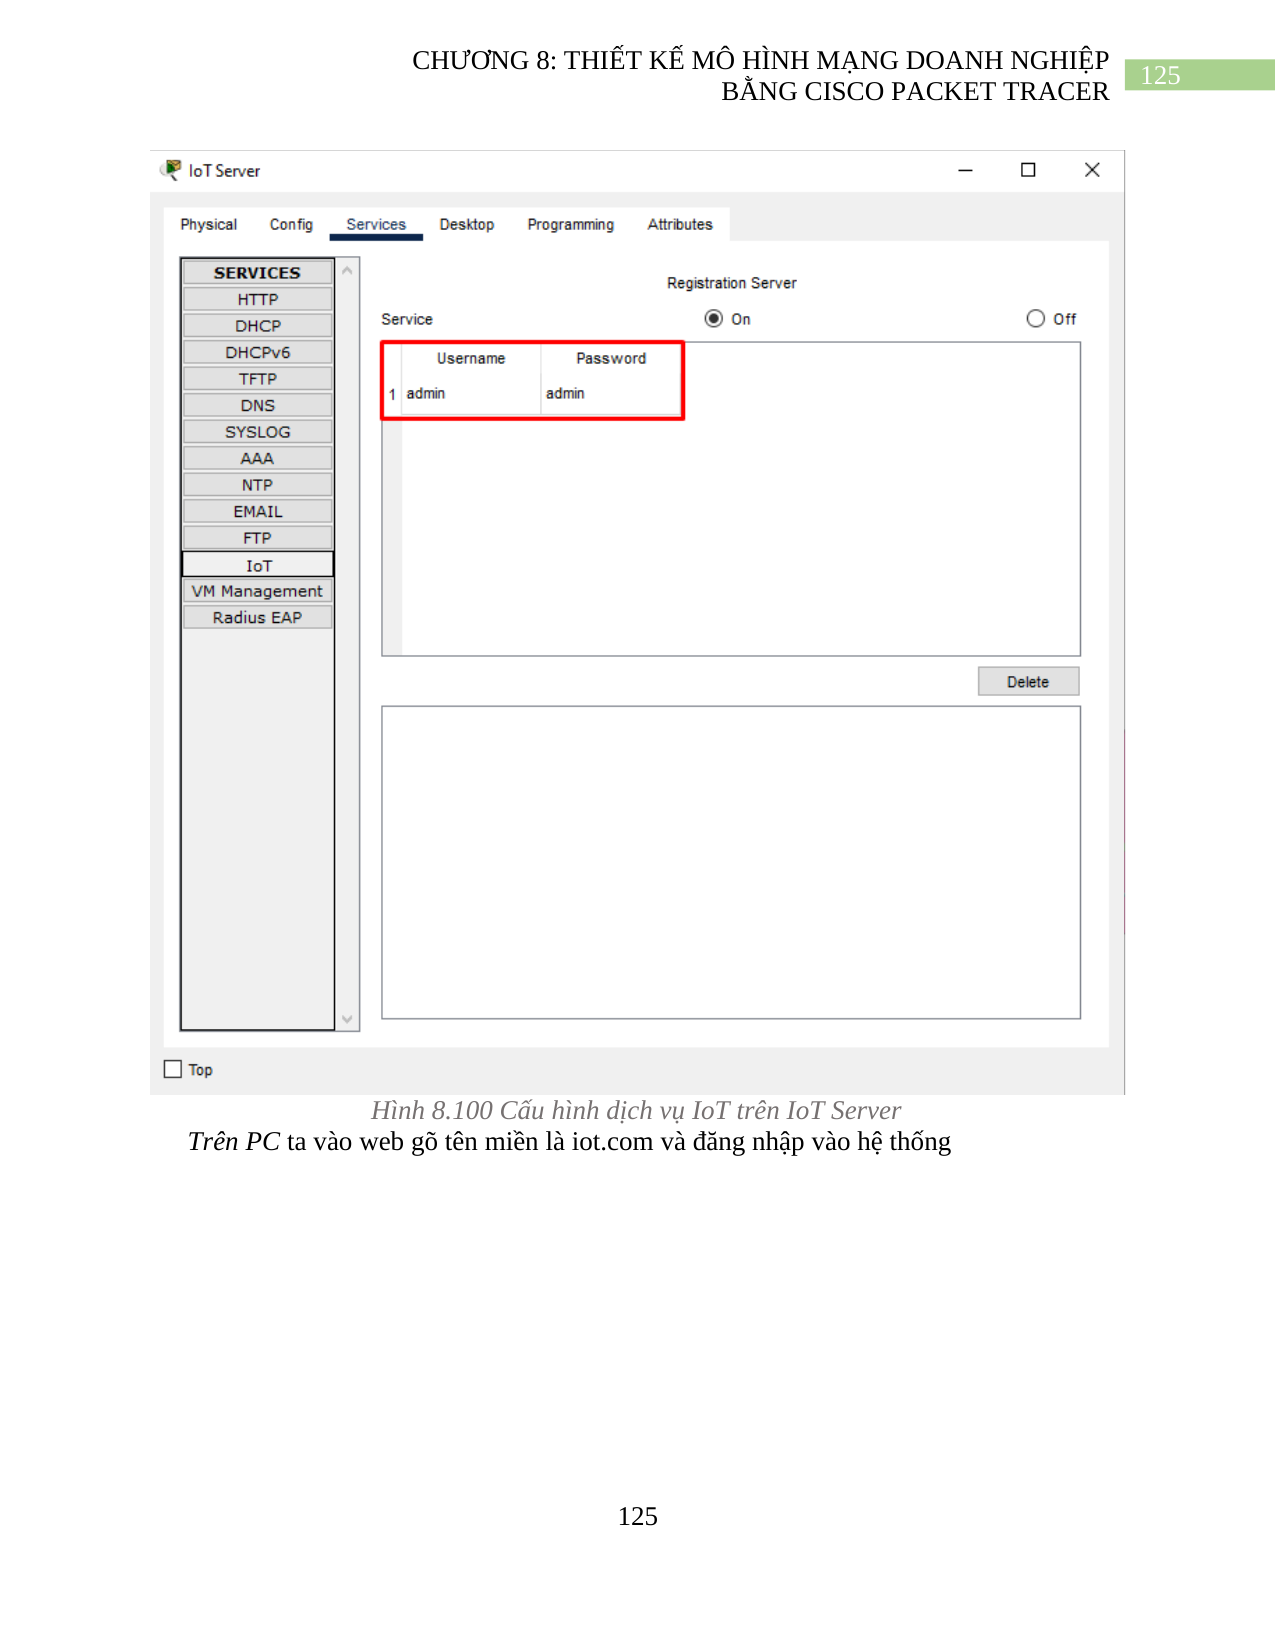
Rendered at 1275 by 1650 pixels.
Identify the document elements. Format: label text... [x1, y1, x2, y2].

text Trên PC ta vào web gõ tên miền là iot.com và đăng nhập vào hệ thống [150, 1126, 1125, 1157]
picture [150, 150, 1125, 1095]
